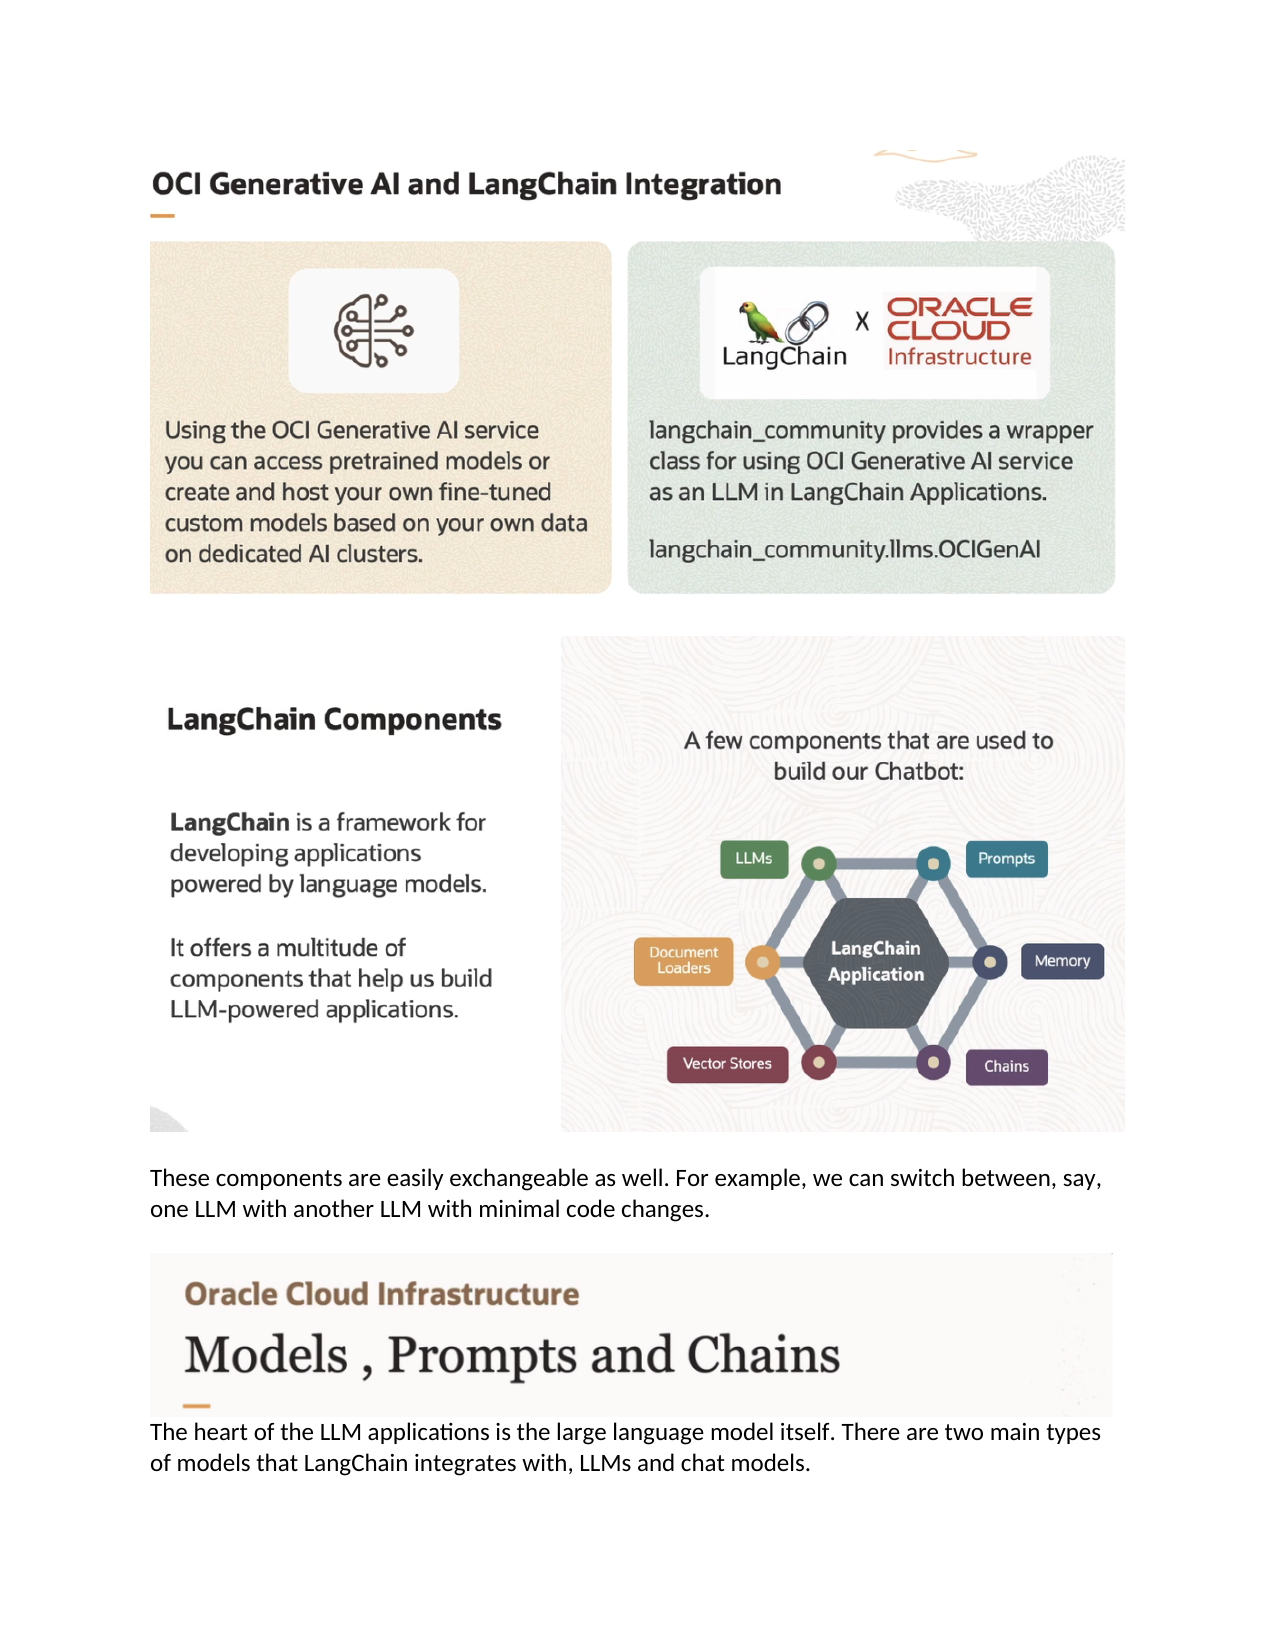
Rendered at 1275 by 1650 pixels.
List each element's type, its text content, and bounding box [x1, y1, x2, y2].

picture [150, 1253, 1113, 1417]
text The heart of the LLM applications is the large language model itself. There are two main types of models that LangChain integrates with, LLMs and chat models. [150, 1416, 1125, 1477]
picture [150, 636, 1125, 1132]
text These components are easily exchangeable as well. For example, we can switch between, say, one LLM with another LLM with minimal code changes. [150, 1162, 1125, 1223]
picture [150, 150, 1125, 606]
